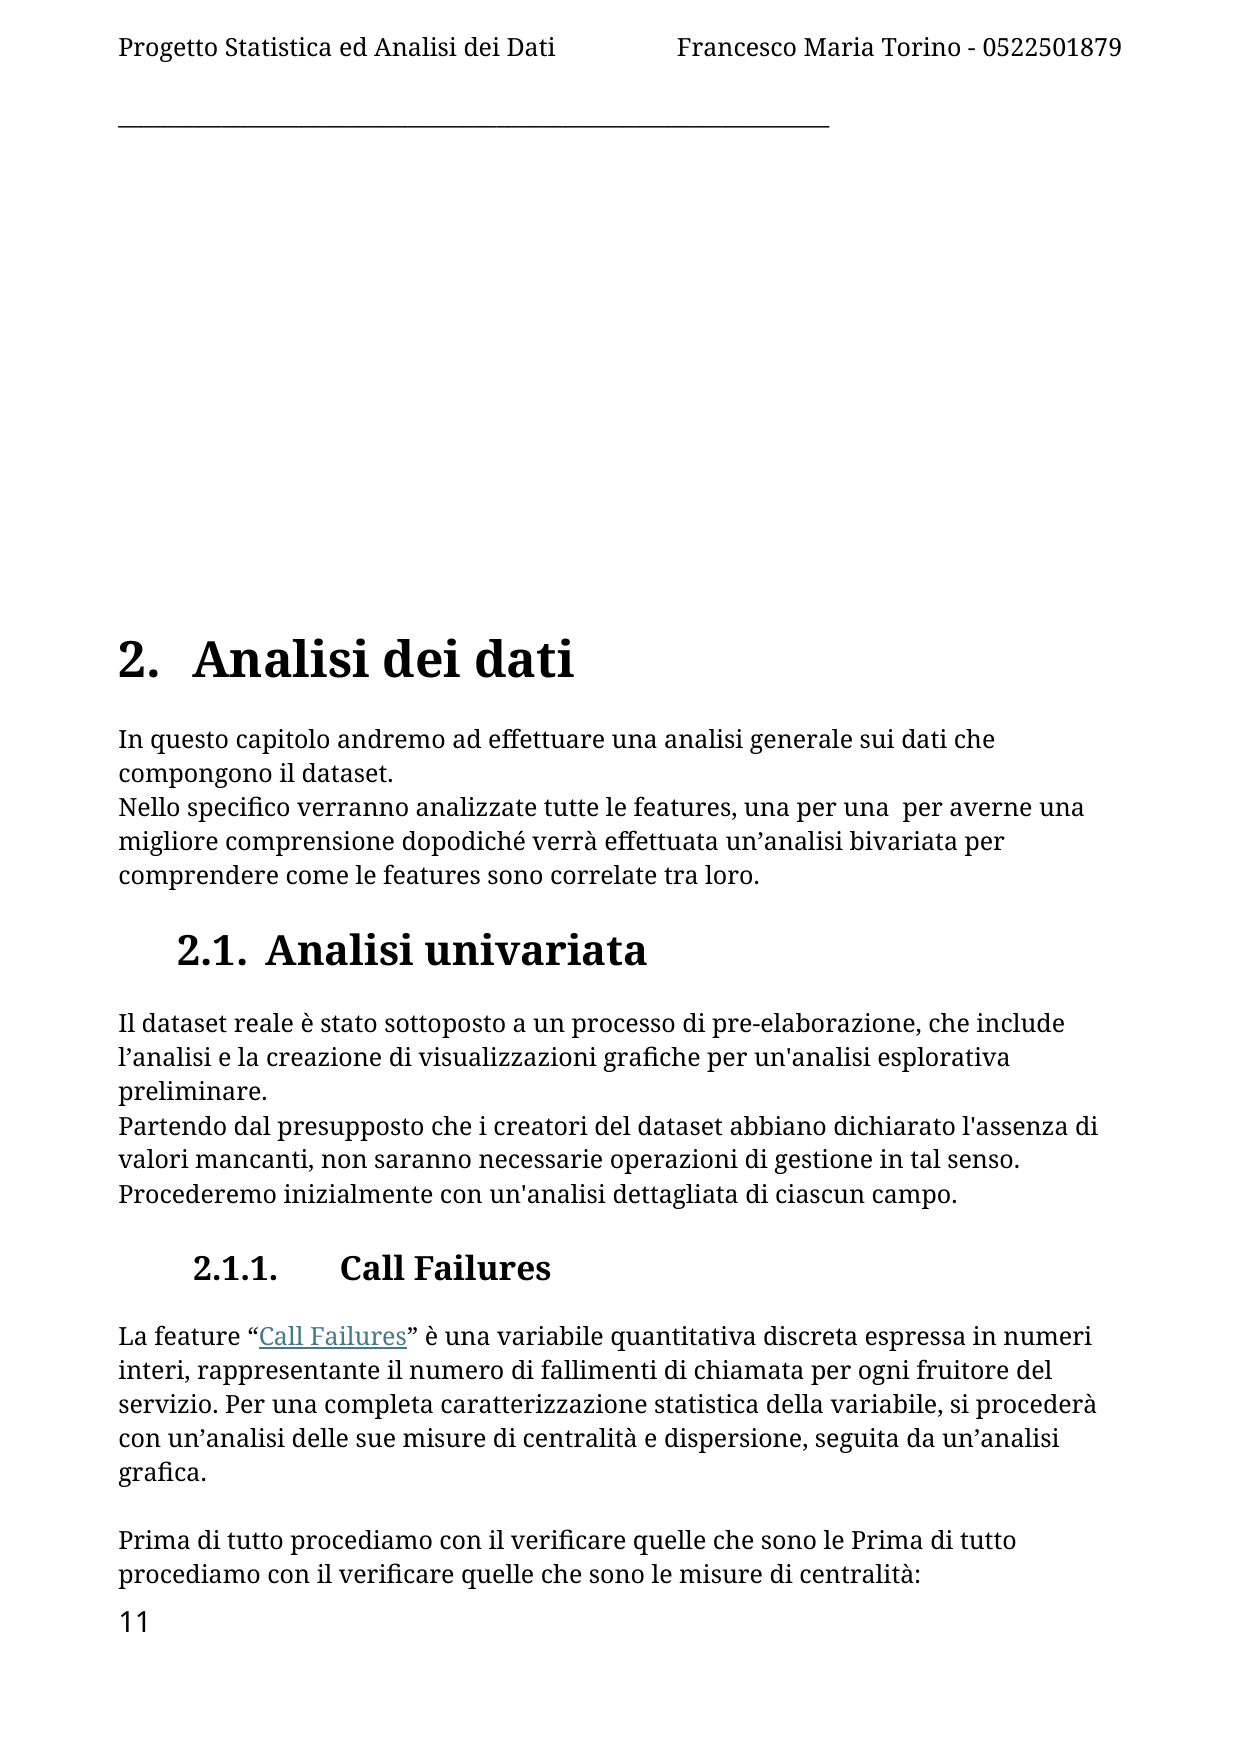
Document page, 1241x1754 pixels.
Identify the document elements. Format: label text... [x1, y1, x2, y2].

text Prima di tutto procediamo con il verificare quelle che sono le Prima di tutto procediamo con il verificare quelle che sono le misure di centralità: [118, 1523, 1122, 1591]
subtitle Call Failures [193, 1244, 1122, 1290]
text Nello specifico verranno analizzate tutte le features, una per una per averne una migliore comprensione dopodiché verrà effettuata un’analisi bivariata per comprendere come le features sono correlate tra loro. [118, 789, 1122, 892]
text Il dataset reale è stato sottoposto a un processo di pre-elaborazione, che include l’analisi e la creazione di visualizzazioni grafiche per un'analisi esplorativa preliminare. [118, 1006, 1122, 1108]
text In questo capitolo andremo ad effettuare una analisi generale sui dati che compongono il dataset. [118, 721, 1122, 789]
text Partendo dal presupposto che i creatori del dataset abbiano dichiarato l'assenza di valori mancanti, non saranno necessarie operazioni di gestione in tal senso. [118, 1108, 1122, 1176]
subtitle Analisi univariata [177, 920, 1122, 977]
text Procederemo inizialmente con un'analisi dettagliata di ciascun campo. [118, 1176, 1122, 1210]
subtitle Analisi dei dati [118, 624, 1122, 693]
text La feature “Call Failures” è una variabile quantitativa discreta espressa in numeri interi, rappresentante il numero di fallimenti di chiamata per ogni fruitore del servizio. Per una completa caratterizzazione statistica della variabile, si procederà con un’analisi delle sue misure di centralità e dispersione, seguita da un’analisi grafica. [118, 1318, 1122, 1489]
